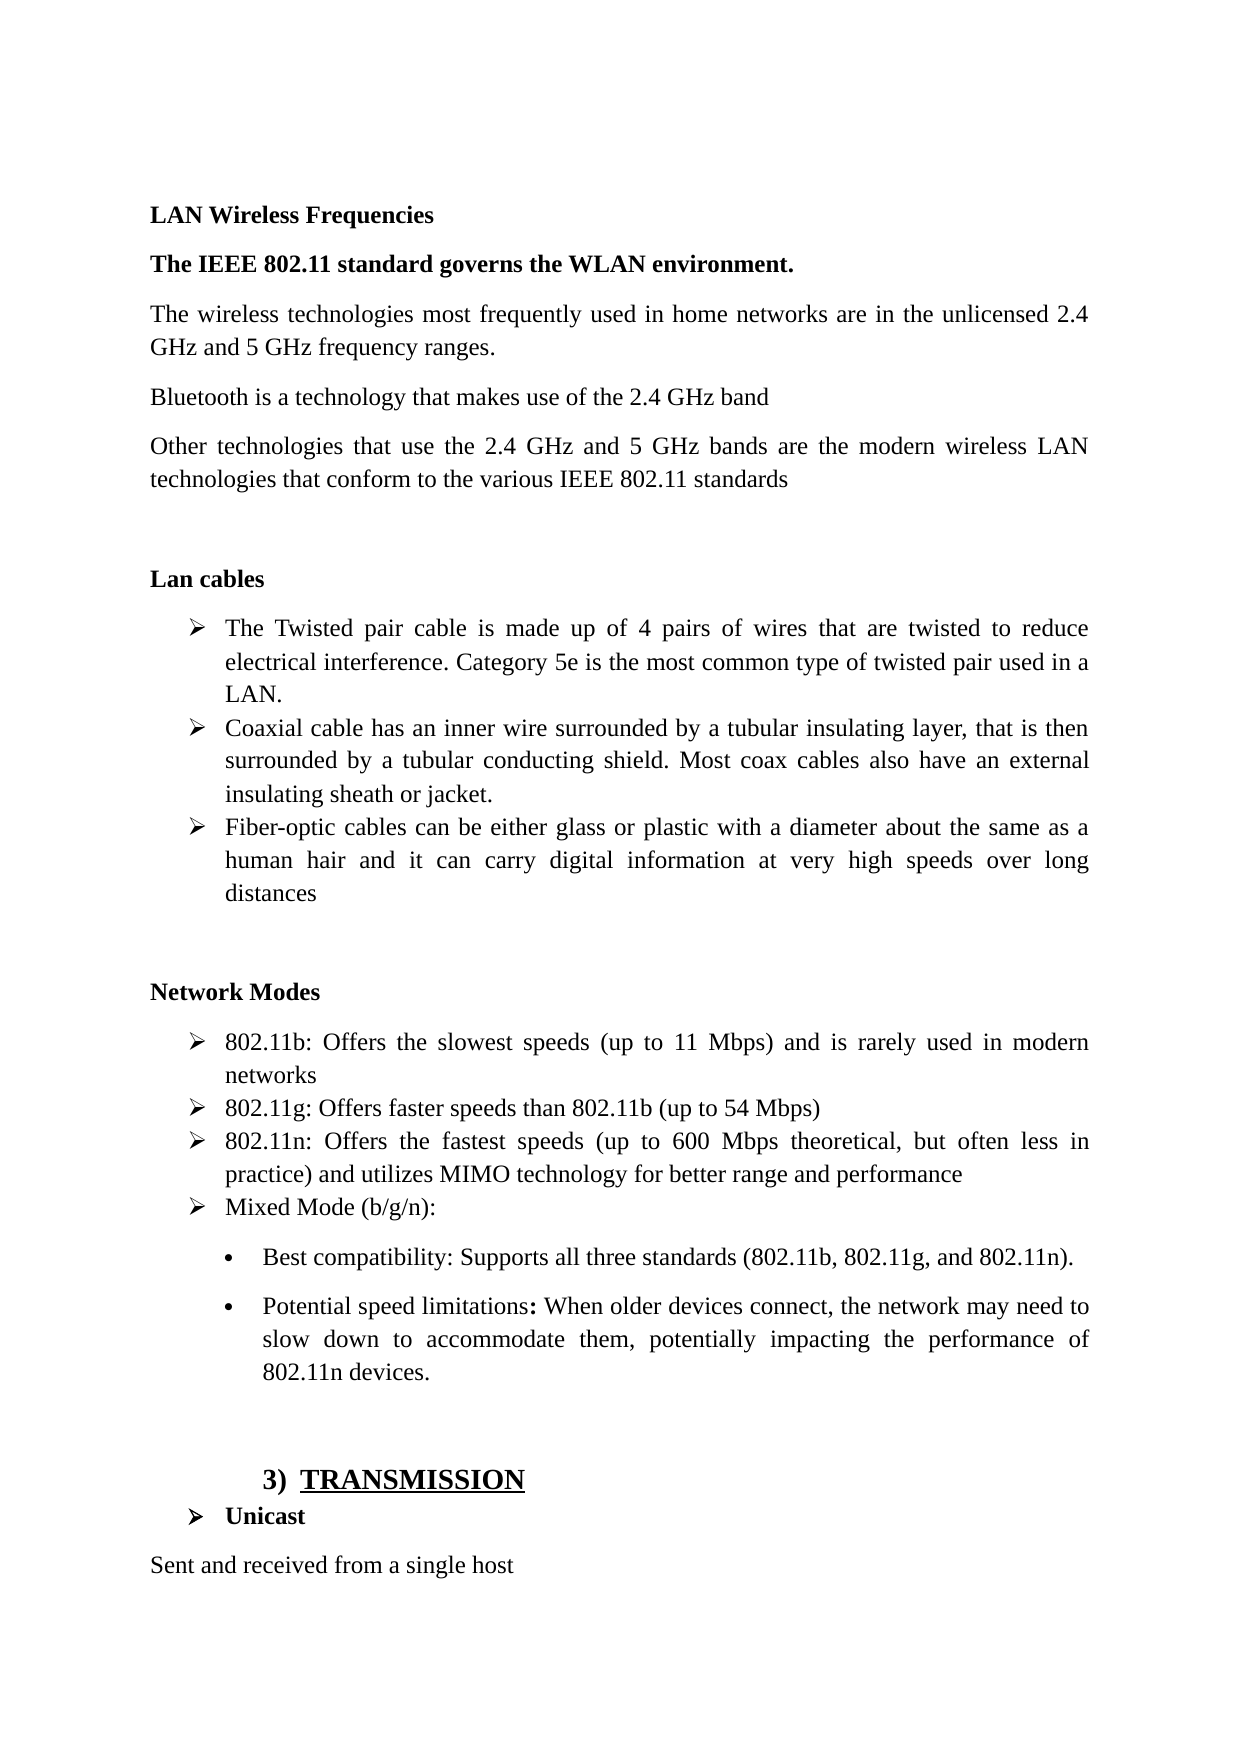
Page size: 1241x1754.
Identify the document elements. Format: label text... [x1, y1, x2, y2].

list Fiber-optic cables can be either glass or plastic with a diameter about the same as a human hair and it can carry digital information at very high speeds over long distances [187, 812, 1090, 906]
list 802.11n: Offers the fastest speeds (up to 600 Mbps theoretical, but often less in practice) and utilizes MIMO technology for better range and performance [187, 1126, 1090, 1188]
list Unicast [187, 1501, 1090, 1529]
list 802.11b: Offers the slowest speeds (up to 11 Mbps) and is rarely used in modern networks [187, 1027, 1090, 1088]
list The Twisted pair cable is made up of 4 pairs of wires that are twisted to reduce electrical interference. Category 5e is the most common type of twisted pair used in a LAN. [187, 613, 1090, 708]
list Mixed Mode (b/g/n): [187, 1192, 1090, 1221]
text The wireless technologies most frequently used in home networks are in the unlicensed 2.4 GHz and 5 GHz frequency ranges. [150, 299, 1090, 361]
list Best compatibility: Supports all three standards (802.11b, 802.11g, and 802.11n). [225, 1242, 1090, 1270]
list Coaxial cable has an inner wire surrounded by a tubular insulating layer, that is then surrounded by a tubular conducting shield. Most coax cables also have an external insulating sheath or jacket. [187, 713, 1090, 807]
list 802.11g: Offers faster speeds than 802.11b (up to 54 Mbps) [187, 1093, 1090, 1122]
text Lan cables [150, 564, 1090, 593]
list Potential speed limitations: When older devices connect, the network may need to slow down to accommodate them, potentially impacting the performance of 802.11n devices. [225, 1291, 1090, 1386]
text Bluetooth is a technology that makes use of the 2.4 GHz band [150, 382, 1090, 411]
text Network Modes [150, 977, 1090, 1006]
text Other technologies that use the 2.4 GHz and 5 GHz bands are the modern wireless LAN technologies that conform to the various IEEE 802.11 standards [150, 431, 1090, 493]
text LAN Wireless Frequencies [150, 200, 1090, 228]
list TRANSMISSION [262, 1462, 1090, 1496]
text The IEEE 802.11 standard governs the WLAN environment. [150, 249, 1090, 278]
text Sent and received from a single host [150, 1550, 1090, 1579]
